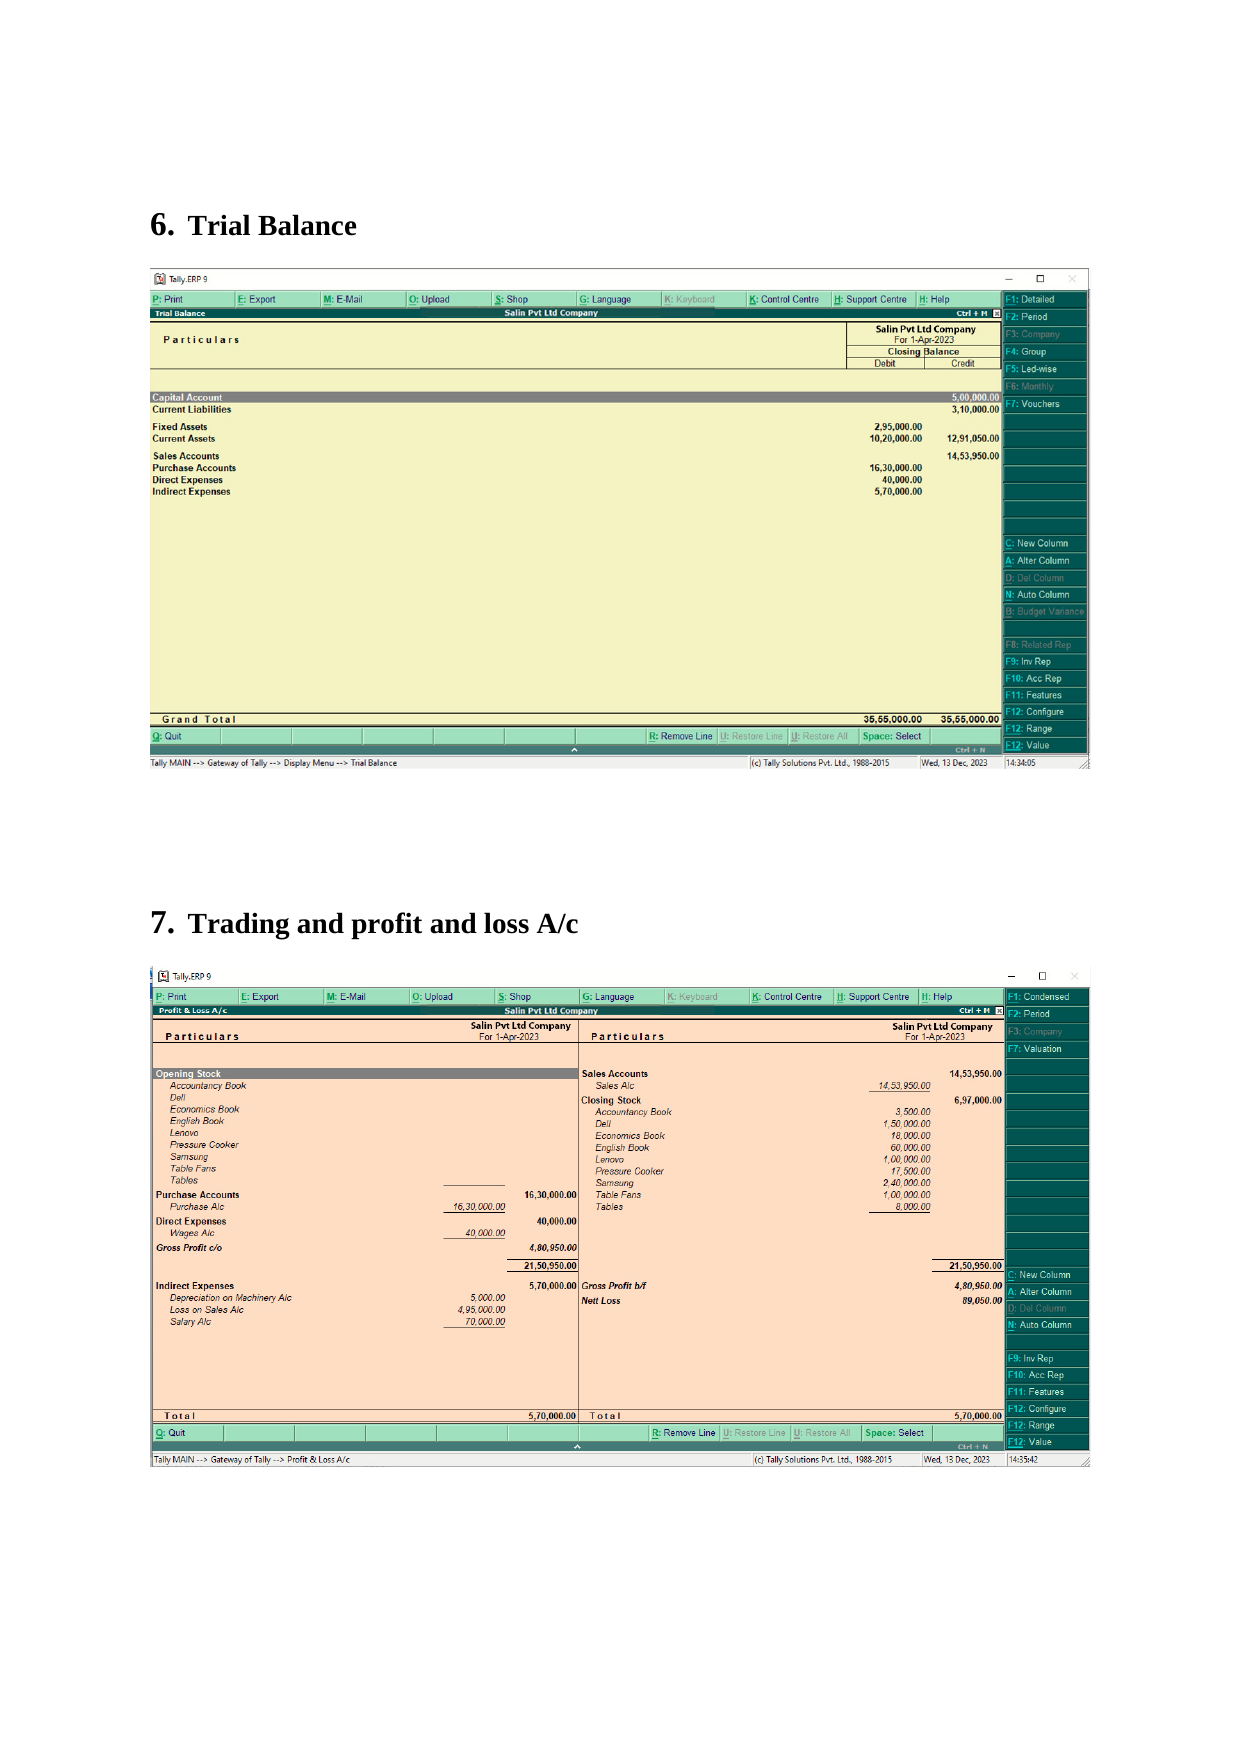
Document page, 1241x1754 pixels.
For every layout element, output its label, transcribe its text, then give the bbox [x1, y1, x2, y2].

list Trading and profit and loss A/c [150, 902, 1090, 940]
picture [150, 268, 1091, 769]
list Trial Balance [150, 204, 1090, 242]
picture [150, 966, 1091, 1467]
